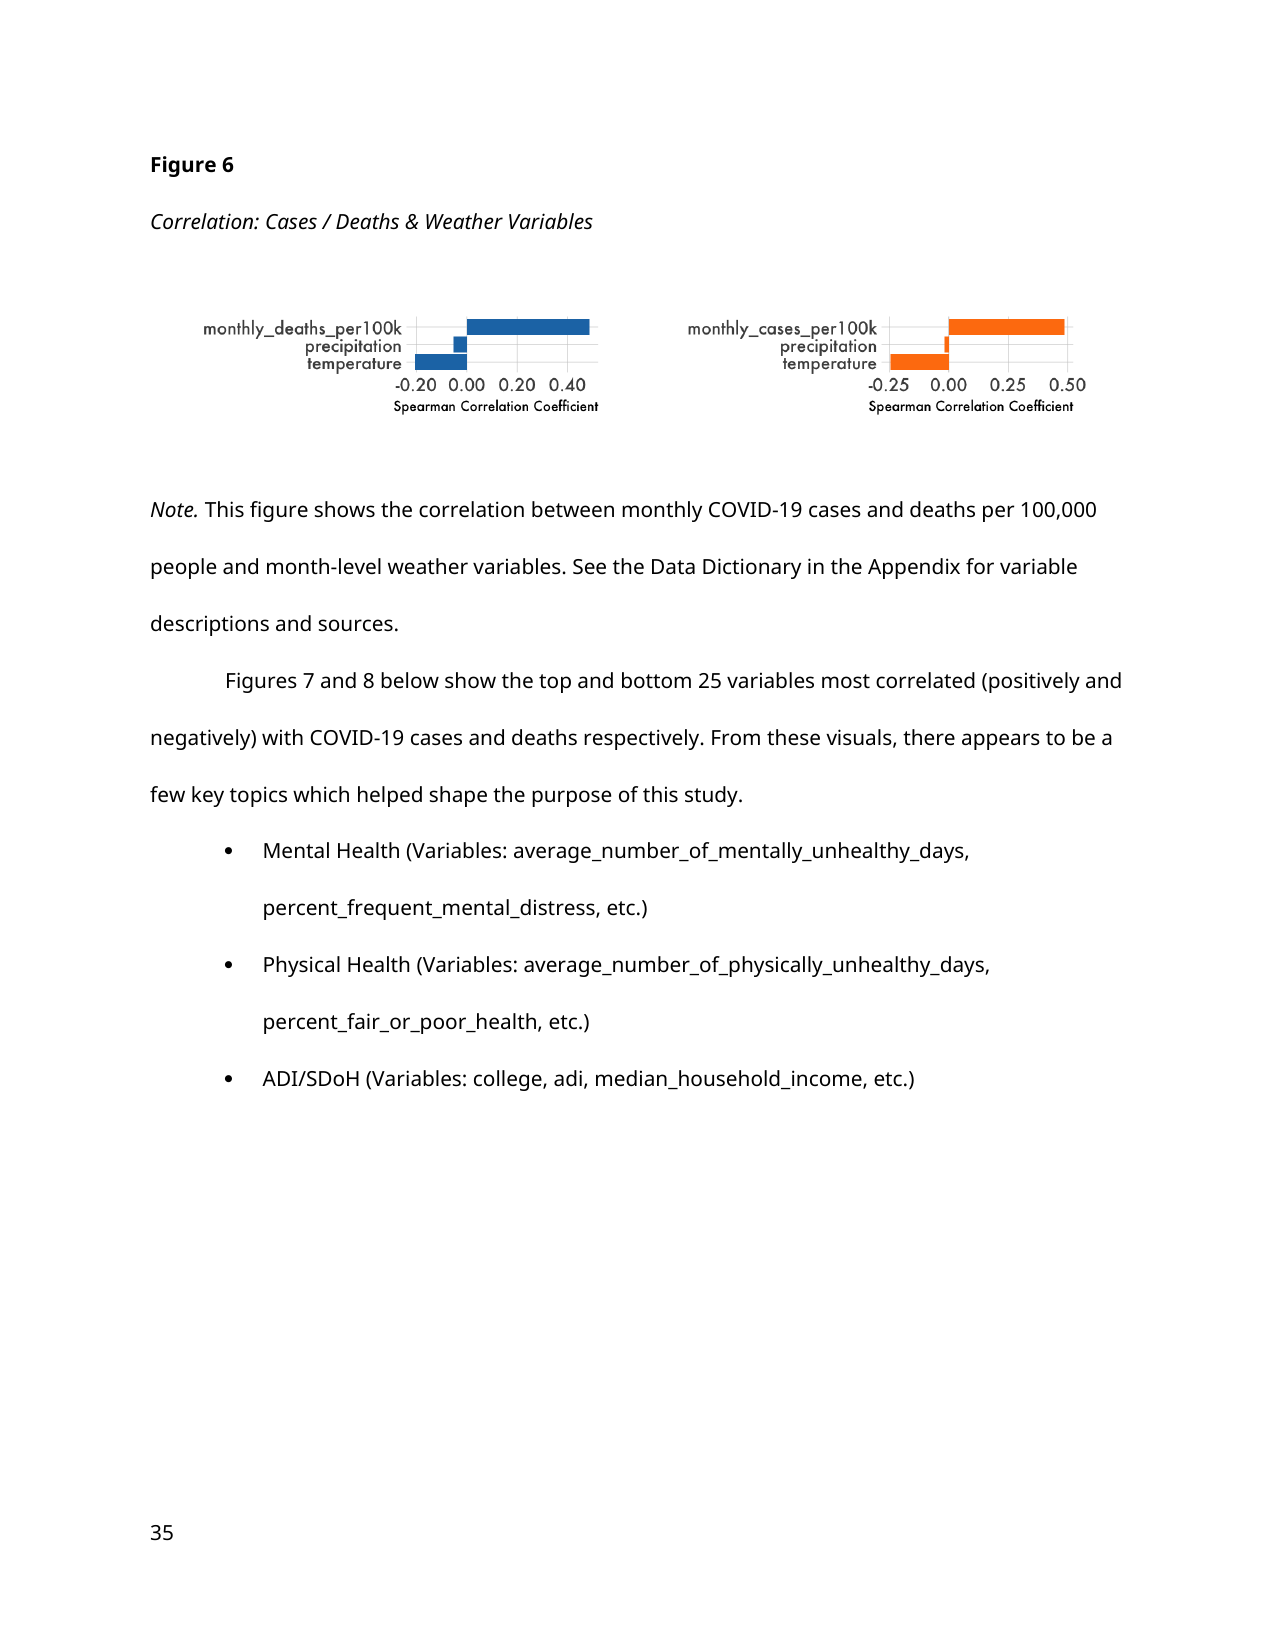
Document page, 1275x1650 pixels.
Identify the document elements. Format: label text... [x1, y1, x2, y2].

list Mental Health (Variables: average_number_of_mentally_unhealthy_days, percent_frequent_mental_distress, etc.) [225, 837, 1125, 922]
list Physical Health (Variables: average_number_of_physically_unhealthy_days, percent_fair_or_poor_health, etc.) [225, 950, 1125, 1036]
text Figures 7 and 8 below show the top and bottom 25 variables most correlated (positively and negatively) with COVID-19 cases and deaths respectively. From these visuals, there appears to be a few key topics which helped shape the purpose of this study. [150, 666, 1125, 808]
text Correlation: Cases / Deaths & Weather Variables [150, 207, 1125, 235]
text Note. This figure shows the correlation between monthly COVID-19 cases and deaths per 100,000 people and month-level weather variables. See the Data Dictionary in the Appendix for variable descriptions and sources. [150, 495, 1125, 637]
picture [150, 263, 1125, 467]
list ADI/SDoH (Variables: college, adi, median_household_income, etc.) [225, 1064, 1125, 1092]
text Figure 6 [150, 150, 1125, 178]
